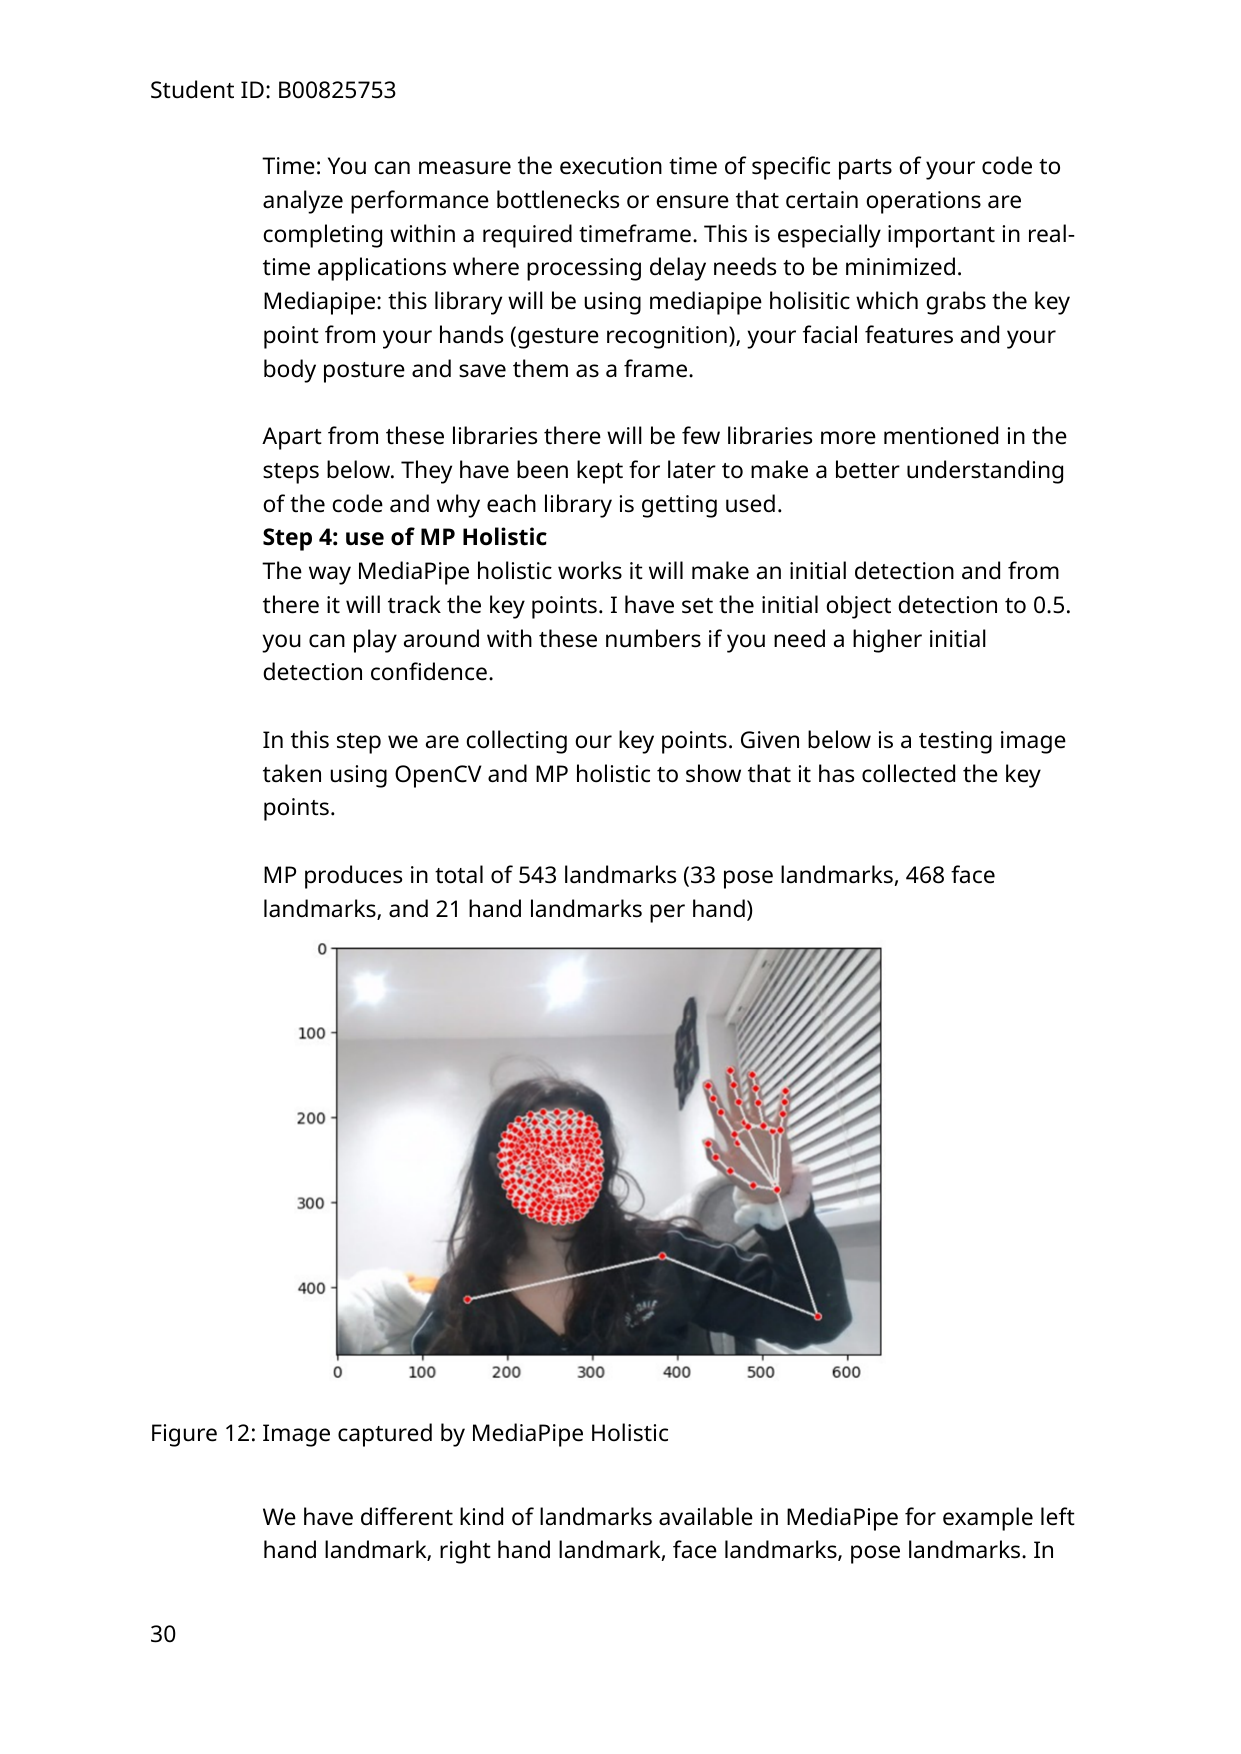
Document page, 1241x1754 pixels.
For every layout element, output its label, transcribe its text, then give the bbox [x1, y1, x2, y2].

text Figure 12: Image captured by MediaPipe Holistic [150, 1416, 1090, 1448]
list Mediapipe: this library will be using mediapipe holisitic which grabs the key point from your hands (gesture recognition), your facial features and your body posture and save them as a frame. [262, 285, 1090, 384]
list In this step we are collecting our key points. Given below is a testing image taken using OpenCV and MP holistic to show that it has collected the key points. [262, 724, 1090, 822]
list MP produces in total of 543 landmarks (33 pose landmarks, 468 face landmarks, and 21 hand landmarks per hand) [262, 859, 1090, 924]
list Step 4: use of MP Holistic [262, 521, 1090, 552]
list Apart from these libraries there will be few libraries more mentioned in the steps below. They have been kept for later to make a better understanding of the code and why each library is getting used. [262, 420, 1090, 519]
picture [262, 926, 908, 1398]
list The way MediaPipe holistic works it will make an initial detection and from there it will track the key points. I have set the initial object detection to 0.5. you can play around with these numbers if you need a higher initial detection confidence. [262, 555, 1090, 687]
list Time: You can measure the execution time of specific parts of your code to analyze performance bottlenecks or ensure that certain operations are completing within a required timeframe. This is especially important in real-time applications where processing delay needs to be minimized. [262, 150, 1090, 282]
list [262, 1501, 1090, 1566]
